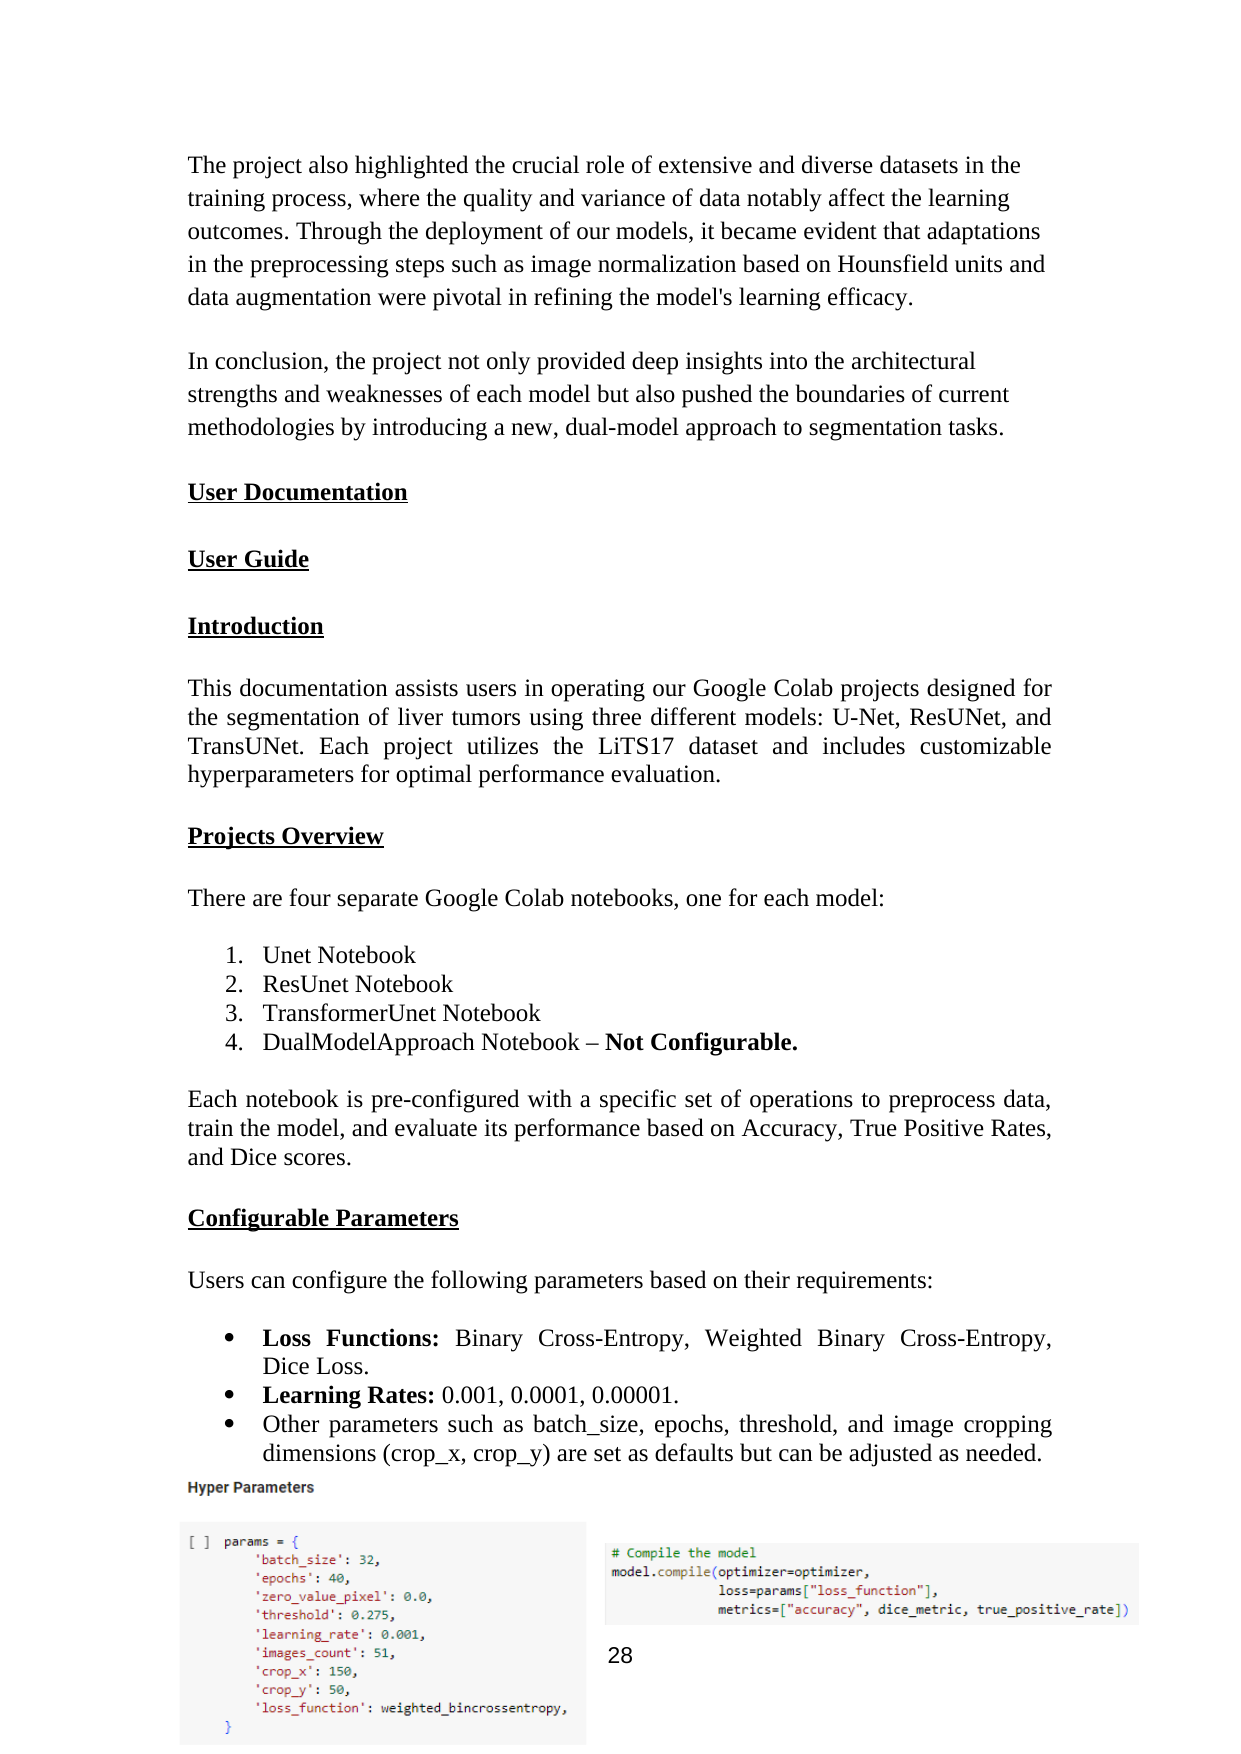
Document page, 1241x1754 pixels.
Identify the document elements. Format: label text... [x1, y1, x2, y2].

list Loss Functions: Binary Cross-Entropy, Weighted Binary Cross-Entropy, Dice Loss. [225, 1323, 1053, 1380]
subtitle User Guide [187, 544, 1053, 573]
subtitle User Documentation [187, 477, 1053, 505]
list Each notebook is pre-configured with a specific set of operations to preprocess data, train the model, and evaluate its performance based on Accuracy, True Positive Rates, and Dice scores. [187, 1084, 1053, 1170]
picture [170, 1471, 587, 1747]
subtitle Introduction [187, 611, 1053, 640]
list DualModelApproach Notebook – Not Configurable. [225, 1027, 1053, 1055]
subtitle Projects Overview [187, 821, 1053, 850]
list TransformerUnet Notebook [225, 998, 1053, 1027]
list Learning Rates: 0.001, 0.0001, 0.00001. [225, 1380, 1053, 1409]
list There are four separate Google Colab notebooks, one for each model: [187, 883, 1053, 912]
list Other parameters such as batch_size, epochs, threshold, and image cropping dimensions (crop_x, crop_y) are set as defaults but can be adjusted as needed. [225, 1409, 1053, 1466]
list This documentation assists users in operating our Google Colab projects designed for the segmentation of liver tumors using three different models: U-Net, ResUNet, and TransUNet. Each project utilizes the LiTS17 dataset and includes customizable hyperparameters for optimal performance evaluation. [187, 673, 1053, 788]
list Unet Notebook [225, 940, 1053, 969]
picture [604, 1543, 1139, 1625]
list ResUnet Notebook [225, 969, 1053, 998]
text In conclusion, the project not only provided deep insights into the architectural strengths and weaknesses of each model but also pushed the boundaries of current methodologies by introducing a new, dual-model approach to segmentation tasks. [187, 346, 1053, 441]
text The project also highlighted the crucial role of extensive and diverse datasets in the training process, where the quality and variance of data notably affect the learning outcomes. Through the deployment of our models, it became evident that adaptations in the preprocessing steps such as image normalization based on Hounsfield units and data augmentation were pivotal in refining the model's learning efficacy. [187, 150, 1053, 311]
list Users can configure the following parameters based on their requirements: [187, 1265, 1053, 1294]
subtitle Configurable Parameters [187, 1203, 1053, 1232]
